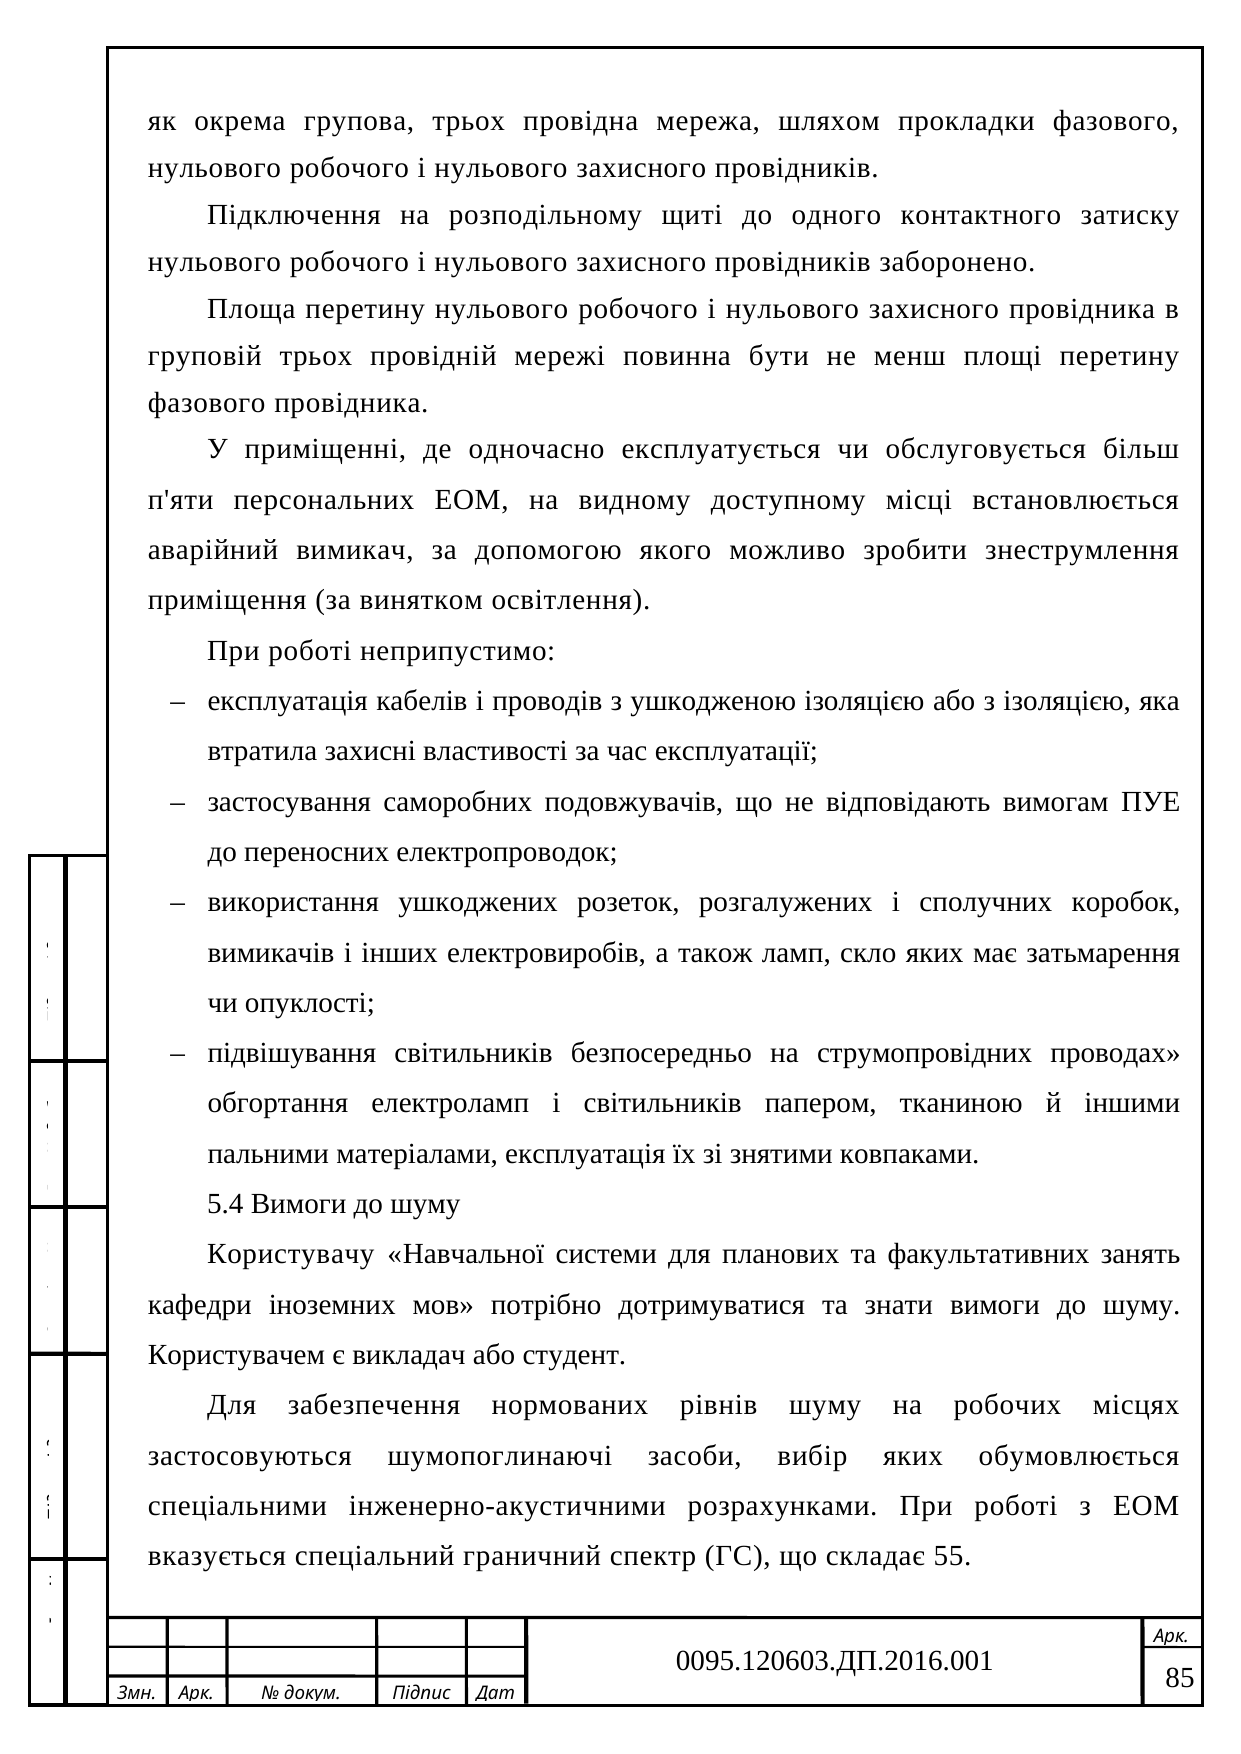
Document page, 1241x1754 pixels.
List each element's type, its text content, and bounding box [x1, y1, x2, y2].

text підвішування світильників безпосередньо на струмопровідних проводах» обгортання електроламп і світильників папером, тканиною й іншими пальними матеріалами, експлуатація їх зі знятими ковпаками. [170, 1035, 1181, 1169]
text застосування саморобних подовжувачів, що не відповідають вимогам ПУЕ до переносних електропроводок; [170, 784, 1181, 868]
text експлуатація кабелів і проводів з ушкодженою ізоляцією або з ізоляцією, яка втратила захисні властивості за час експлуатації; [170, 683, 1181, 767]
text Для забезпечення нормованих рівнів шуму на робочих місцях застосовуються шумопоглинаючі засоби, вибір яких обумовлюється спеціальними інженерно-акустичними розрахунками. При роботі з ЕОМ вказується спеціальний граничний спектр (ГС), що складає 55. [148, 1387, 1181, 1572]
text При роботі неприпустимо: [148, 633, 1181, 666]
text Підключення на розподільному щиті до одного контактного затиску нульового робочого і нульового захисного провідників заборонено. [148, 197, 1181, 278]
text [148, 103, 1181, 184]
subtitle Вимоги до шуму [148, 1186, 1181, 1220]
text У приміщенні, де одночасно експлуатується чи обслуговується більш п'яти персональних ЕОМ, на видному доступному місці встановлюється аварійний вимикач, за допомогою якого можливо зробити знеструмлення приміщення (за винятком освітлення). [148, 432, 1181, 616]
text використання ушкоджених розеток, розгалужених і сполучних коробок, вимикачів і інших електровиробів, а також ламп, скло яких має затьмарення чи опуклості; [170, 884, 1181, 1018]
text Користувачу «Навчальної системи для планових та факультативних занять кафедри іноземних мов» потрібно дотримуватися та знати вимоги до шуму. Користувачем є викладач або студент. [148, 1237, 1181, 1371]
text Площа перетину нульового робочого і нульового захисного провідника в груповій трьох провідній мережі повинна бути не менш площі перетину фазового провідника. [148, 291, 1181, 418]
